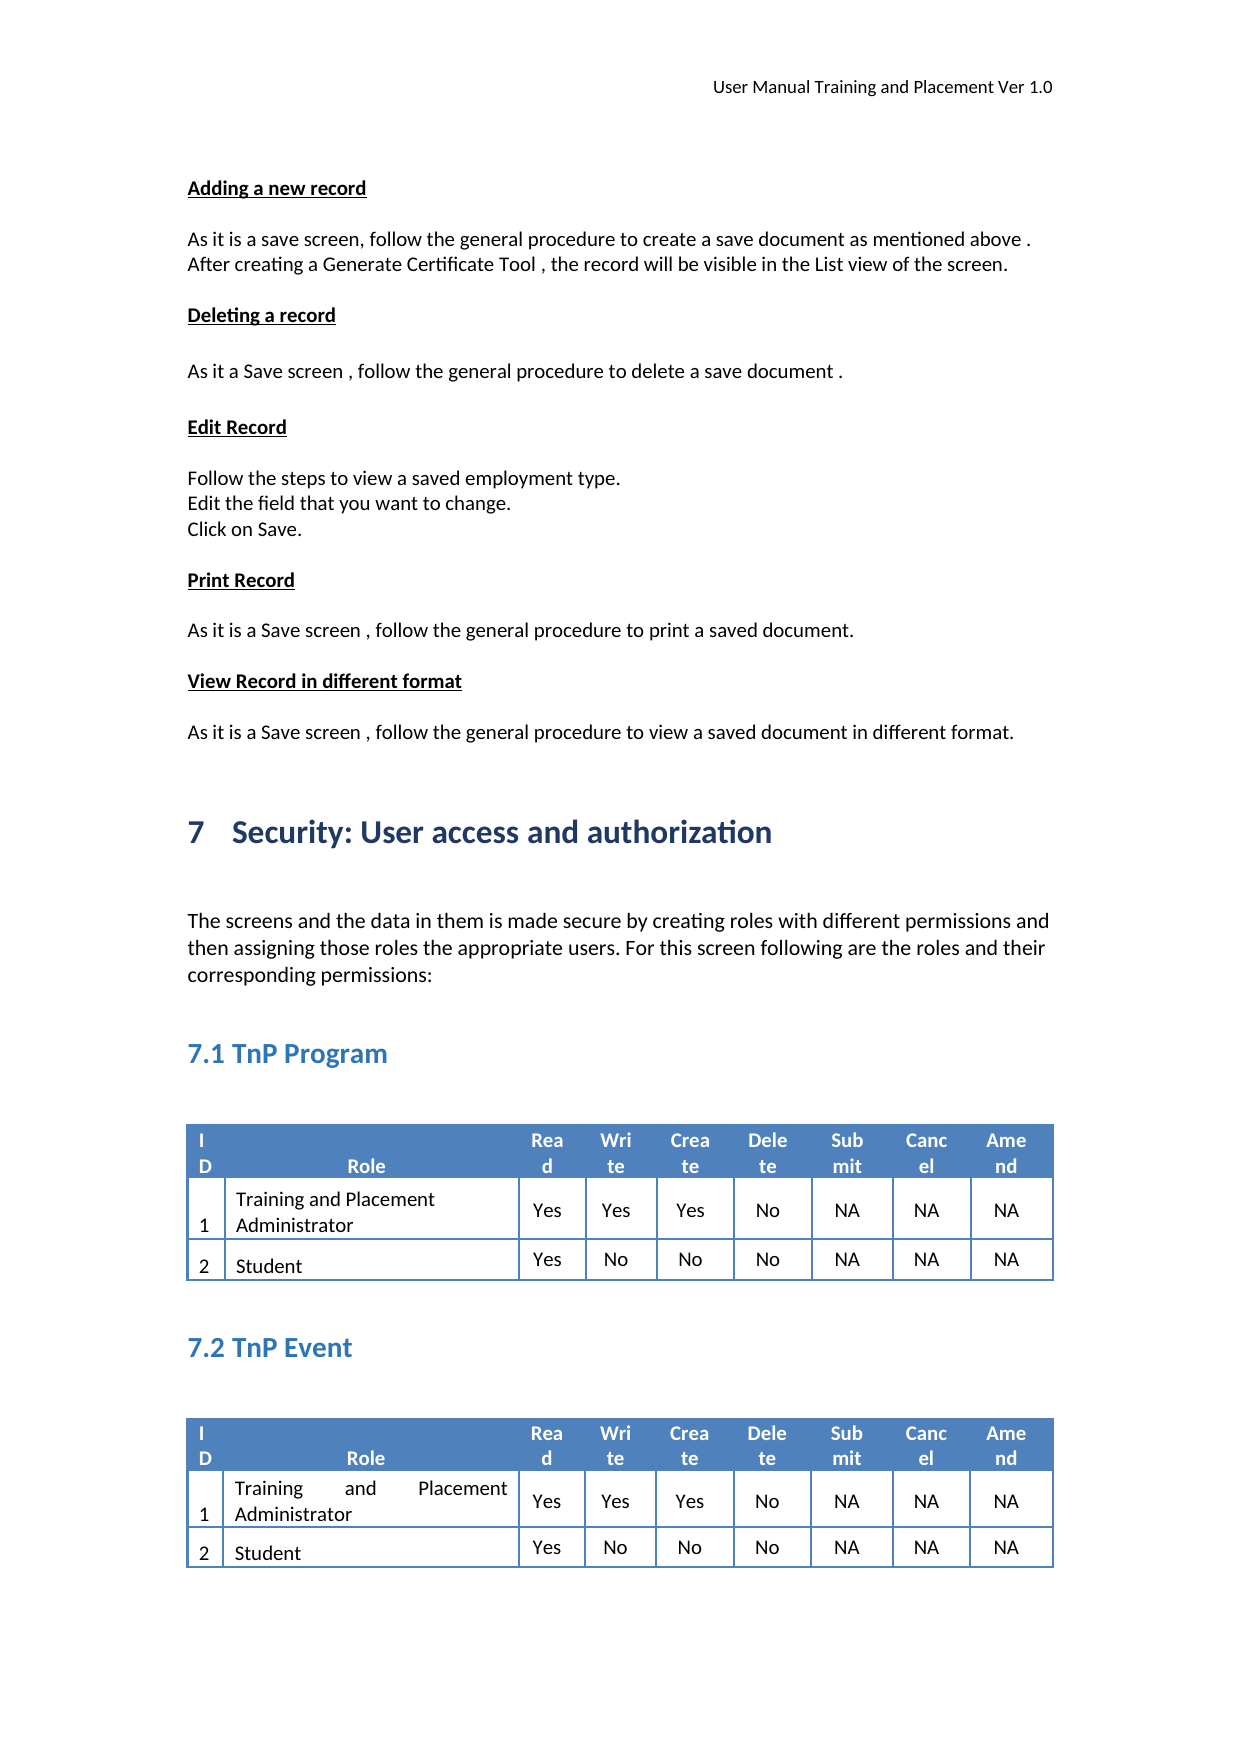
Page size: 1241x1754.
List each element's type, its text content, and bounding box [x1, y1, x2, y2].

table_cell NA [971, 1476, 1052, 1526]
table_cell NA [812, 1476, 892, 1526]
table_header Submit [812, 1420, 892, 1471]
text Deleting a record [187, 302, 1053, 328]
table_cell NA [971, 1528, 1052, 1566]
table_header Delete [735, 1126, 811, 1178]
table_header Write [586, 1420, 655, 1471]
table_cell NA [972, 1240, 1052, 1279]
text As it is a save screen, follow the general procedure to create a save document as mentioned above . [187, 226, 1053, 252]
table_cell 2 [189, 1528, 222, 1566]
table_header ID [189, 1420, 222, 1471]
table_cell Yes [586, 1476, 655, 1526]
text View Record in different format [187, 668, 1053, 694]
table_cell Training and Placement Administrator [224, 1476, 518, 1526]
table_header Role [224, 1420, 518, 1471]
table_cell Yes [658, 1183, 733, 1237]
text After creating a Generate Certificate Tool , the record will be visible in the List view of the screen. [187, 252, 1053, 277]
text As it a Save screen , follow the general procedure to delete a save document . [187, 358, 1053, 384]
table_header Amend [971, 1420, 1052, 1471]
text Print Record [187, 567, 1053, 592]
table_cell Yes [520, 1476, 584, 1526]
table_cell 2 [189, 1240, 224, 1279]
table_cell Training and Placement Administrator [226, 1183, 518, 1237]
table_cell Student [224, 1528, 518, 1566]
table_cell No [658, 1240, 733, 1279]
table_cell NA [894, 1240, 970, 1279]
table_header ID [189, 1126, 224, 1178]
table_cell Yes [587, 1183, 656, 1237]
table_cell Yes [520, 1528, 584, 1566]
table_header Read [520, 1420, 584, 1471]
table_header Read [520, 1126, 585, 1178]
table_header Delete [735, 1420, 810, 1471]
table_cell No [657, 1528, 733, 1566]
table_cell Yes [520, 1240, 585, 1279]
table_cell 1 [189, 1476, 222, 1526]
table_cell Yes [657, 1476, 733, 1526]
table_header Cancel [894, 1420, 969, 1471]
text As it is a Save screen , follow the general procedure to view a saved document in different format. [187, 719, 1053, 745]
text Adding a new record [187, 175, 1053, 201]
text Edit Record [187, 414, 1053, 440]
table_header Role [226, 1126, 518, 1178]
text Follow the steps to view a saved employment type. [187, 465, 1053, 491]
text Click on Save. [187, 516, 1053, 541]
text As it is a Save screen , follow the general procedure to print a saved document. [187, 618, 1053, 643]
table_cell No [735, 1183, 811, 1237]
table_header Write [587, 1126, 656, 1178]
table_header Amend [972, 1126, 1052, 1178]
table_cell NA [812, 1528, 892, 1566]
table_header Cancel [894, 1126, 970, 1178]
table_header Create [657, 1420, 733, 1471]
subtitle Security: User access and authorization [187, 811, 1053, 851]
table_cell NA [894, 1528, 969, 1566]
table_cell No [735, 1240, 811, 1279]
table_cell NA [813, 1240, 892, 1279]
table_cell Student [226, 1240, 518, 1279]
table_cell No [735, 1528, 810, 1566]
table_cell No [735, 1476, 810, 1526]
table_header Create [658, 1126, 733, 1178]
subtitle TnP Event [187, 1329, 1053, 1364]
table_cell NA [813, 1183, 892, 1237]
subtitle TnP Program [187, 1036, 1053, 1071]
table_cell No [586, 1528, 655, 1566]
table_cell NA [894, 1183, 970, 1237]
table_cell No [587, 1240, 656, 1279]
table_cell NA [972, 1183, 1052, 1237]
table_cell NA [894, 1476, 969, 1526]
table_cell 1 [189, 1183, 224, 1237]
table_header Submit [813, 1126, 892, 1178]
table_cell Yes [520, 1183, 585, 1237]
text Edit the field that you want to change. [187, 491, 1053, 516]
text The screens and the data in them is made secure by creating roles with different permissions and then assigning those roles the appropriate users. For this screen following are the roles and their corresponding permissions: [187, 907, 1053, 987]
